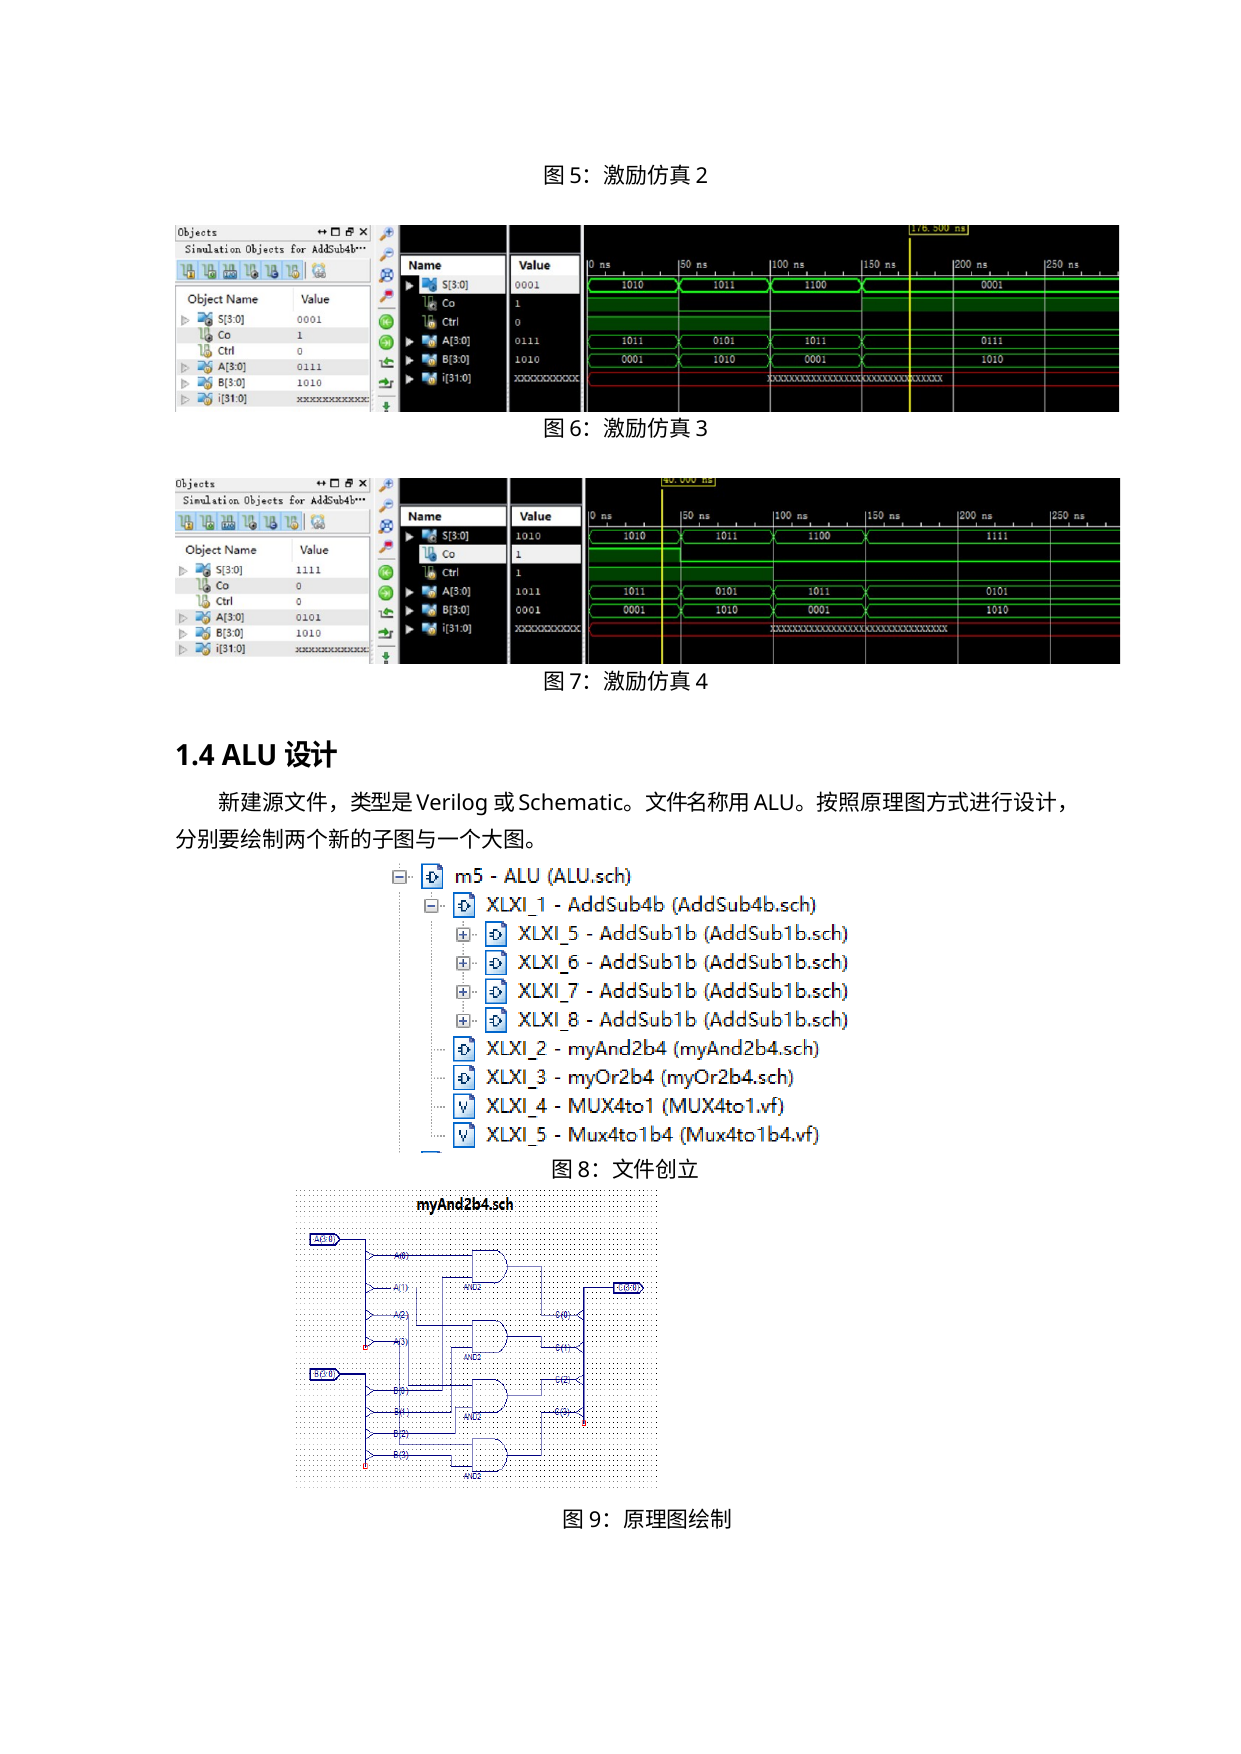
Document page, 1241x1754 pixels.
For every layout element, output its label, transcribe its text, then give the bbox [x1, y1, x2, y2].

text 图5：激励仿真2 [175, 158, 1076, 190]
text 图8：文件创立 [175, 1152, 1076, 1184]
subtitle 1.4 ALU 设计 [175, 731, 1076, 773]
text 新建源文件，类型是 Verilog 或 Schematic。文件名称用 ALU。按照原理图方式进行设计，分别要绘制两个新的子图与一个大图。 [175, 784, 1076, 854]
text 图6：激励仿真3 [175, 412, 1076, 443]
text 图9：原理图绘制 [175, 1502, 1076, 1533]
picture [380, 860, 871, 1153]
text 图7：激励仿真4 [175, 664, 1076, 695]
picture [175, 478, 1121, 664]
picture [175, 225, 1120, 412]
